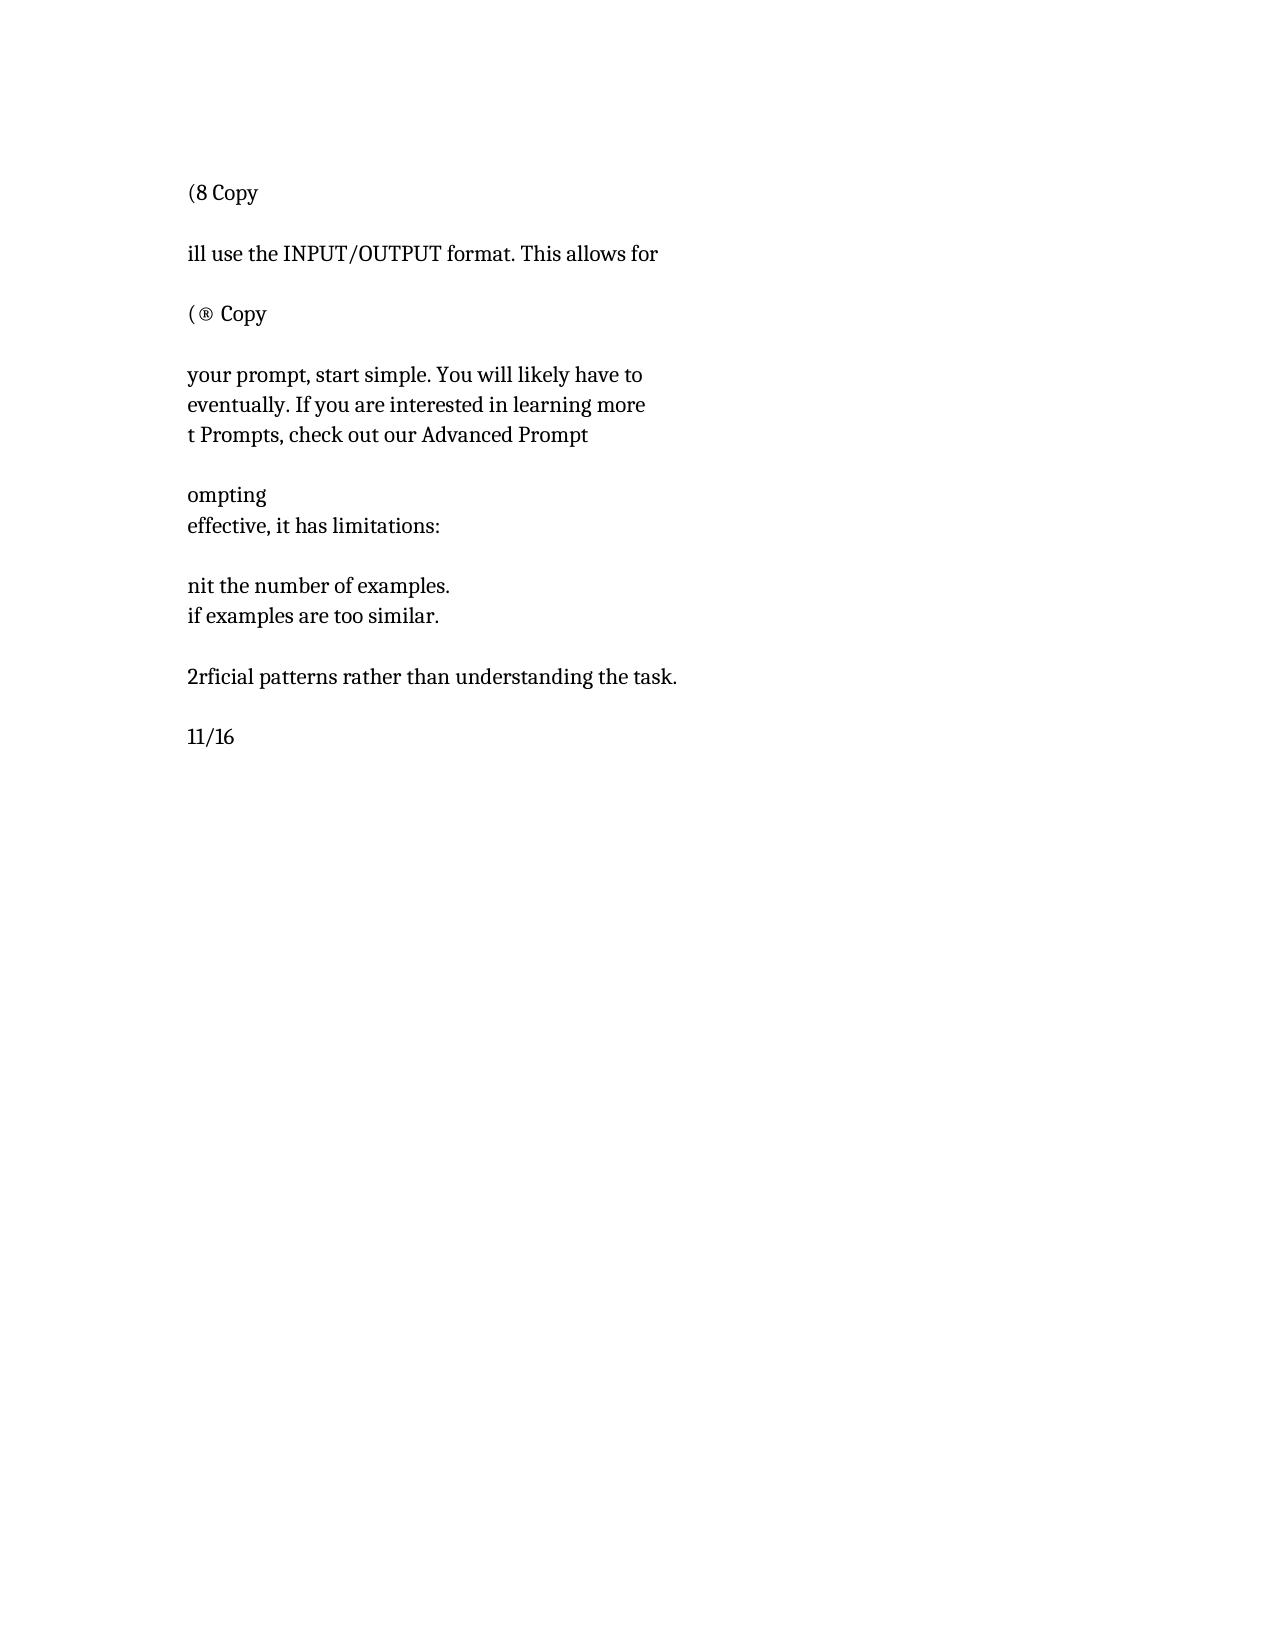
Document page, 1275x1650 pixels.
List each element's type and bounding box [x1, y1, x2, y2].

text [187, 150, 1087, 781]
